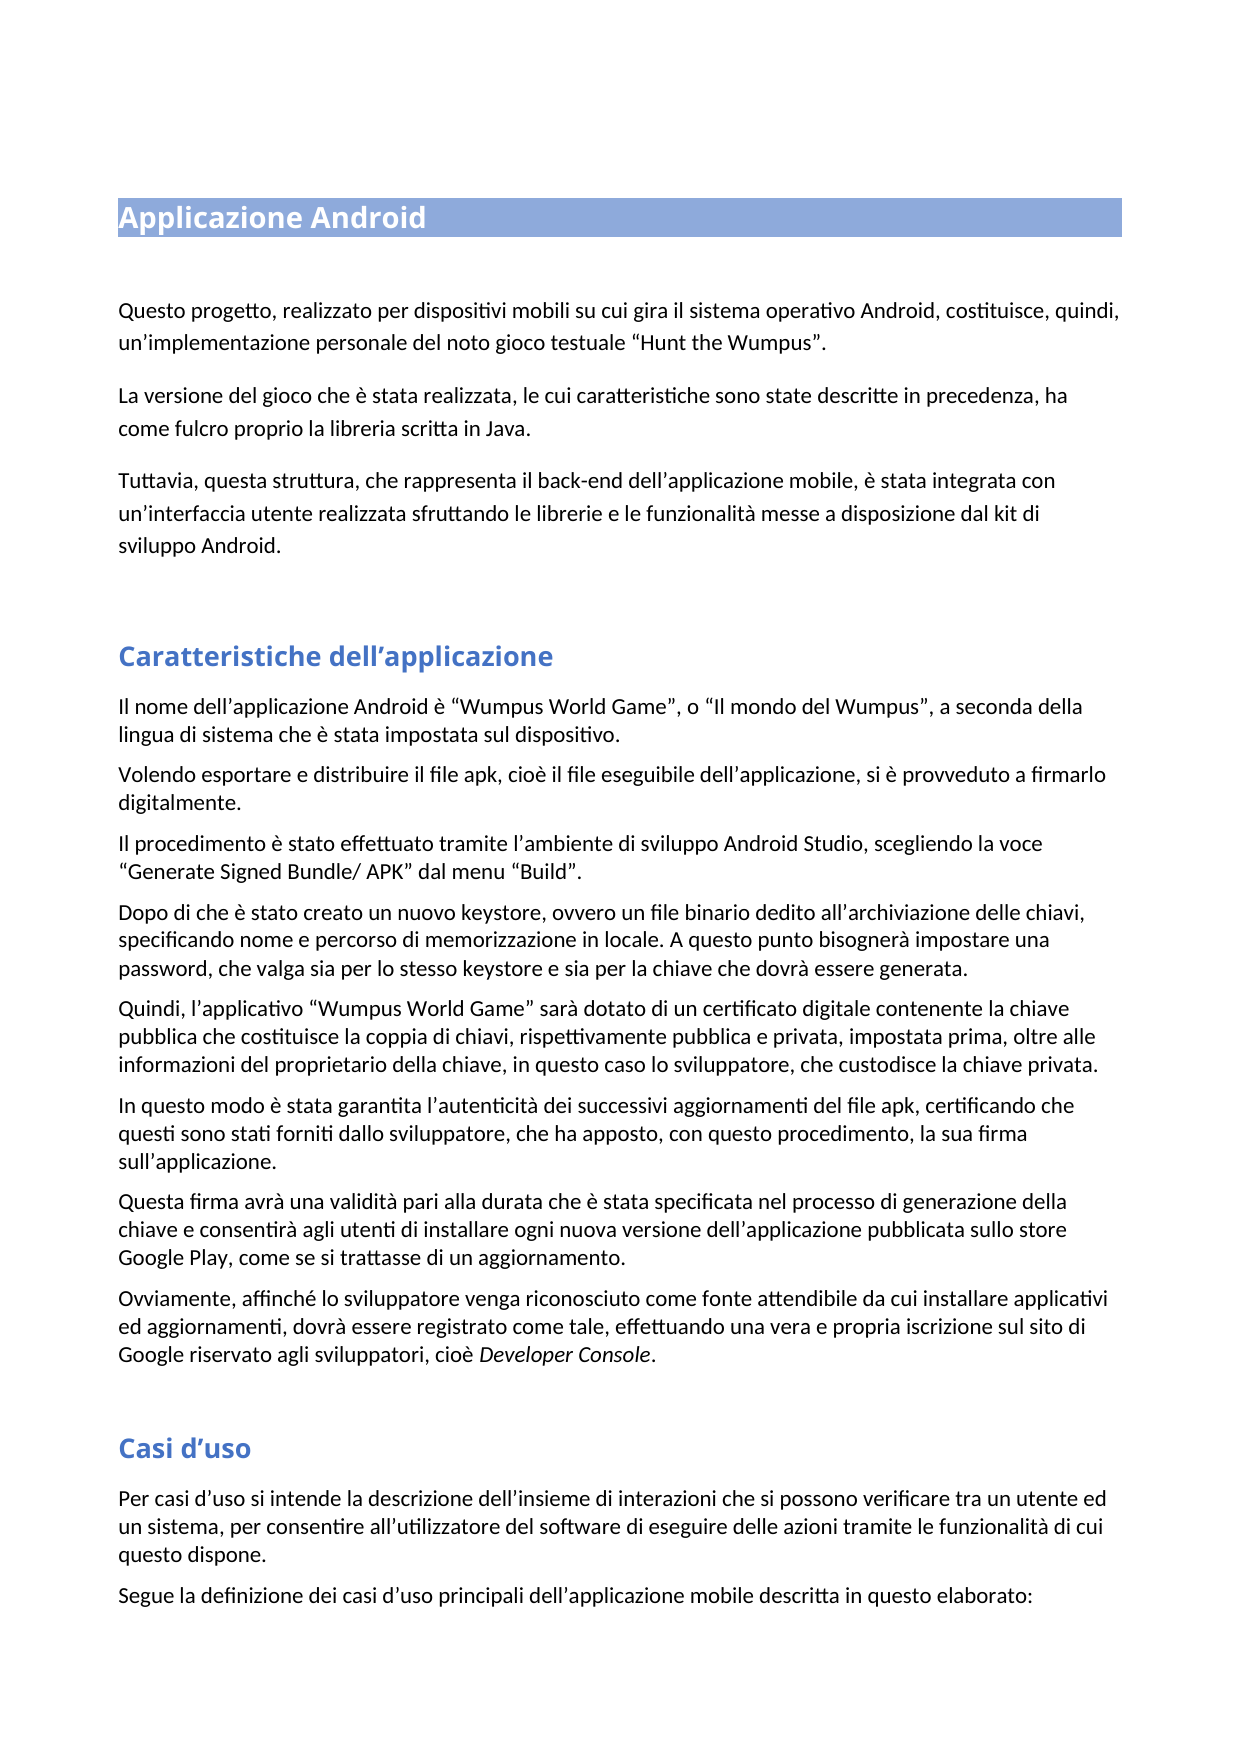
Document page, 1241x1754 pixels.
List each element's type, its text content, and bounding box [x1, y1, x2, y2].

subtitle Applicazione Android [118, 198, 1122, 237]
text Questo progetto, realizzato per dispositivi mobili su cui gira il sistema operativo Android, costituisce, quindi, un’implementazione personale del noto gioco testuale “Hunt the Wumpus”. [118, 296, 1122, 356]
text Segue la definizione dei casi d’uso principali dell’applicazione mobile descritta in questo elaborato: [118, 1581, 1122, 1609]
text Tuttavia, questa struttura, che rappresenta il back-end dell’applicazione mobile, è stata integrata con un’interfaccia utente realizzata sfruttando le librerie e le funzionalità messe a disposizione dal kit di sviluppo Android. [118, 467, 1122, 559]
text Ovviamente, affinché lo sviluppatore venga riconosciuto come fonte attendibile da cui installare applicativi ed aggiornamenti, dovrà essere registrato come tale, effettuando una vera e propria iscrizione sul sito di Google riservato agli sviluppatori, cioè Developer Console. [118, 1284, 1122, 1368]
text La versione del gioco che è stata realizzata, le cui caratteristiche sono state descritte in precedenza, ha come fulcro proprio la libreria scritta in Java. [118, 381, 1122, 442]
text Volendo esportare e distribuire il file apk, cioè il file eseguibile dell’applicazione, si è provveduto a firmarlo digitalmente. [118, 761, 1122, 817]
text Per casi d’uso si intende la descrizione dell’insieme di interazioni che si possono verificare tra un utente ed un sistema, per consentire all’utilizzatore del software di eseguire delle azioni tramite le funzionalità di cui questo dispone. [118, 1484, 1122, 1568]
text In questo modo è stata garantita l’autenticità dei successivi aggiornamenti del file apk, certificando che questi sono stati forniti dallo sviluppatore, che ha apposto, con questo procedimento, la sua firma sull’applicazione. [118, 1091, 1122, 1175]
text Quindi, l’applicativo “Wumpus World Game” sarà dotato di un certificato digitale contenente la chiave pubblica che costituisce la coppia di chiavi, rispettivamente pubblica e privata, impostata prima, oltre alle informazioni del proprietario della chiave, in questo caso lo sviluppatore, che custodisce la chiave privata. [118, 994, 1122, 1078]
text Il procedimento è stato effettuato tramite l’ambiente di sviluppo Android Studio, scegliendo la voce “Generate Signed Bundle/ APK” dal menu “Build”. [118, 829, 1122, 885]
text Questa firma avrà una validità pari alla durata che è stata specificata nel processo di generazione della chiave e consentirà agli utenti di installare ogni nuova versione dell’applicazione pubblicata sullo store Google Play, come se si trattasse di un aggiornamento. [118, 1187, 1122, 1271]
text Dopo di che è stato creato un nuovo keystore, ovvero un file binario dedito all’archiviazione delle chiavi, specificando nome e percorso di memorizzazione in locale. A questo punto bisognerà impostare una password, che valga sia per lo stesso keystore e sia per la chiave che dovrà essere generata. [118, 898, 1122, 982]
text Il nome dell’applicazione Android è “Wumpus World Game”, o “Il mondo del Wumpus”, a seconda della lingua di sistema che è stata impostata sul dispositivo. [118, 692, 1122, 748]
subtitle Caratteristiche dell’applicazione [118, 637, 1122, 674]
subtitle Casi d’uso [118, 1429, 1122, 1466]
